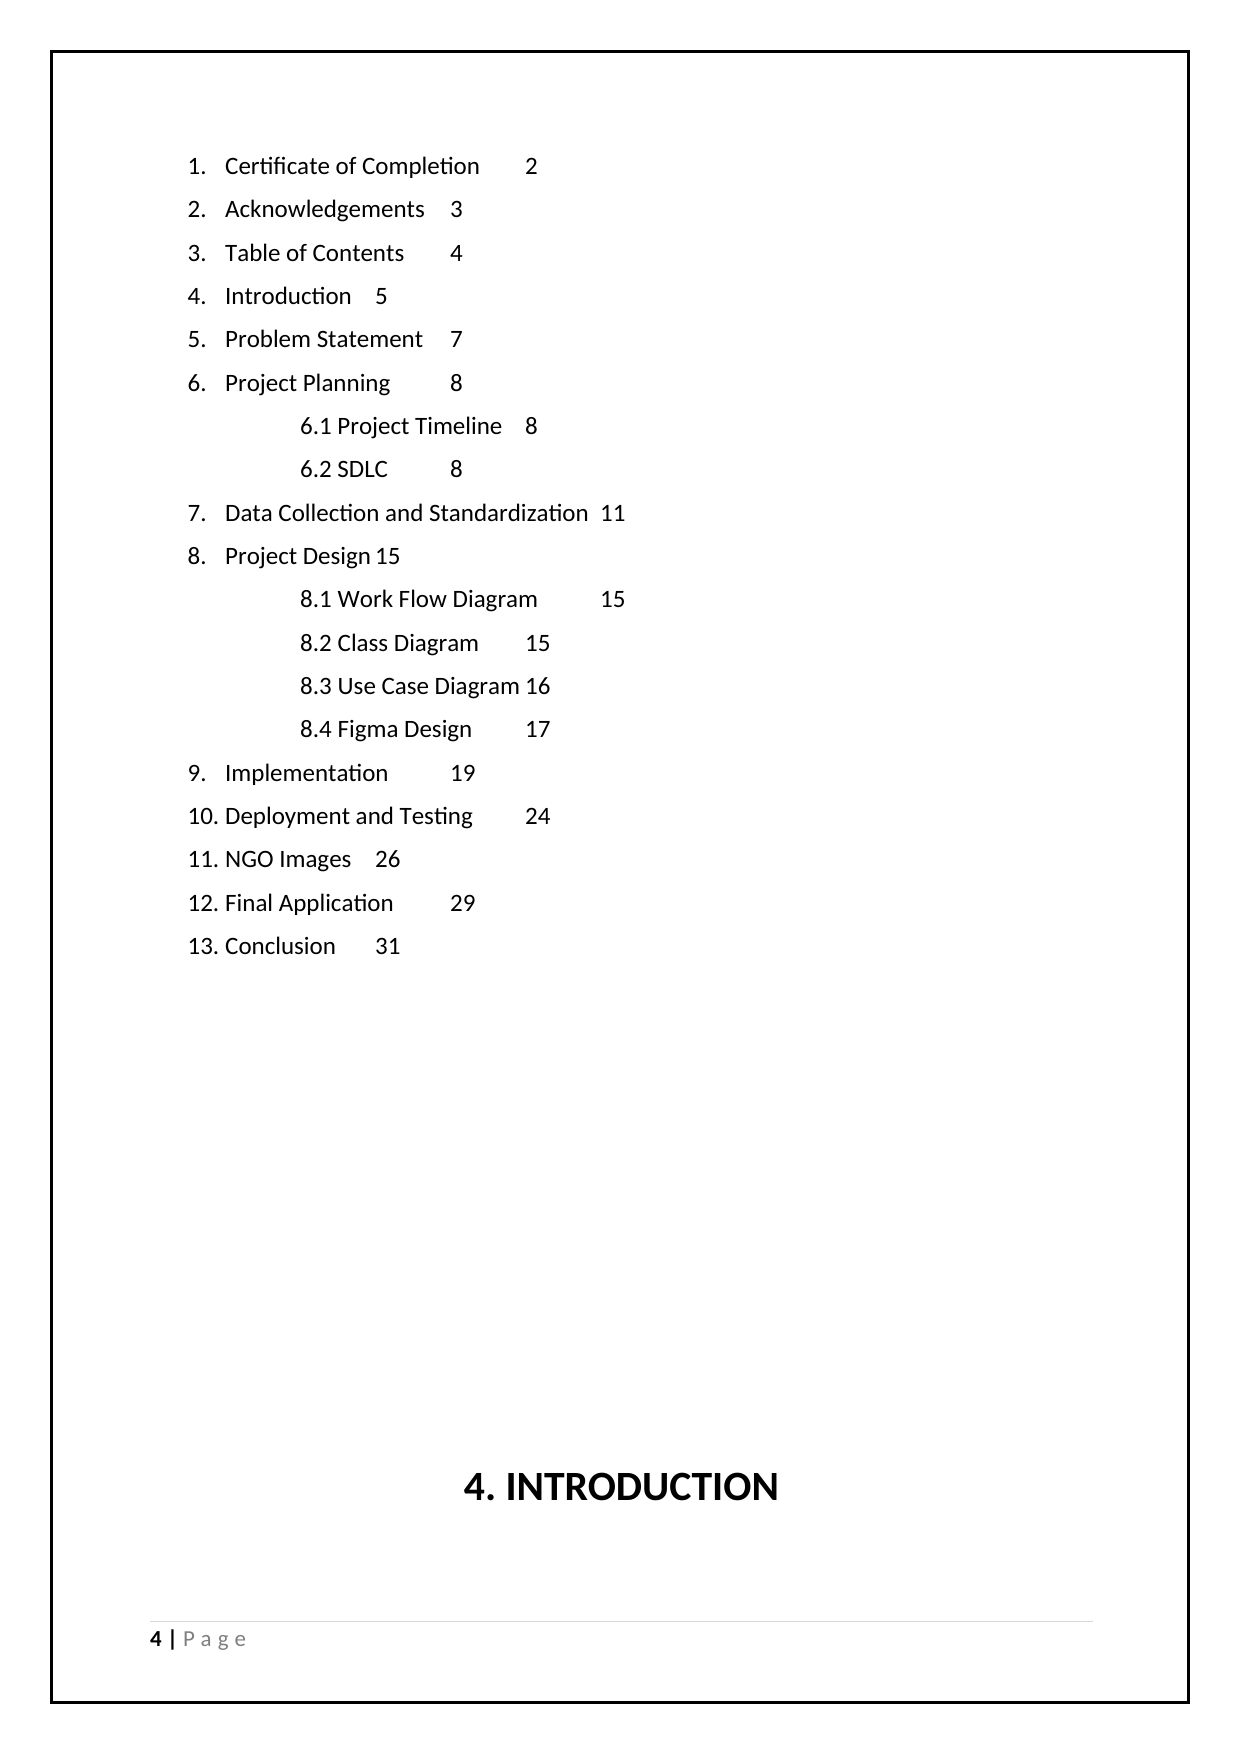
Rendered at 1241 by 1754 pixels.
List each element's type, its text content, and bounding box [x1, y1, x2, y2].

text 4. INTRODUCTION [150, 1460, 1093, 1511]
